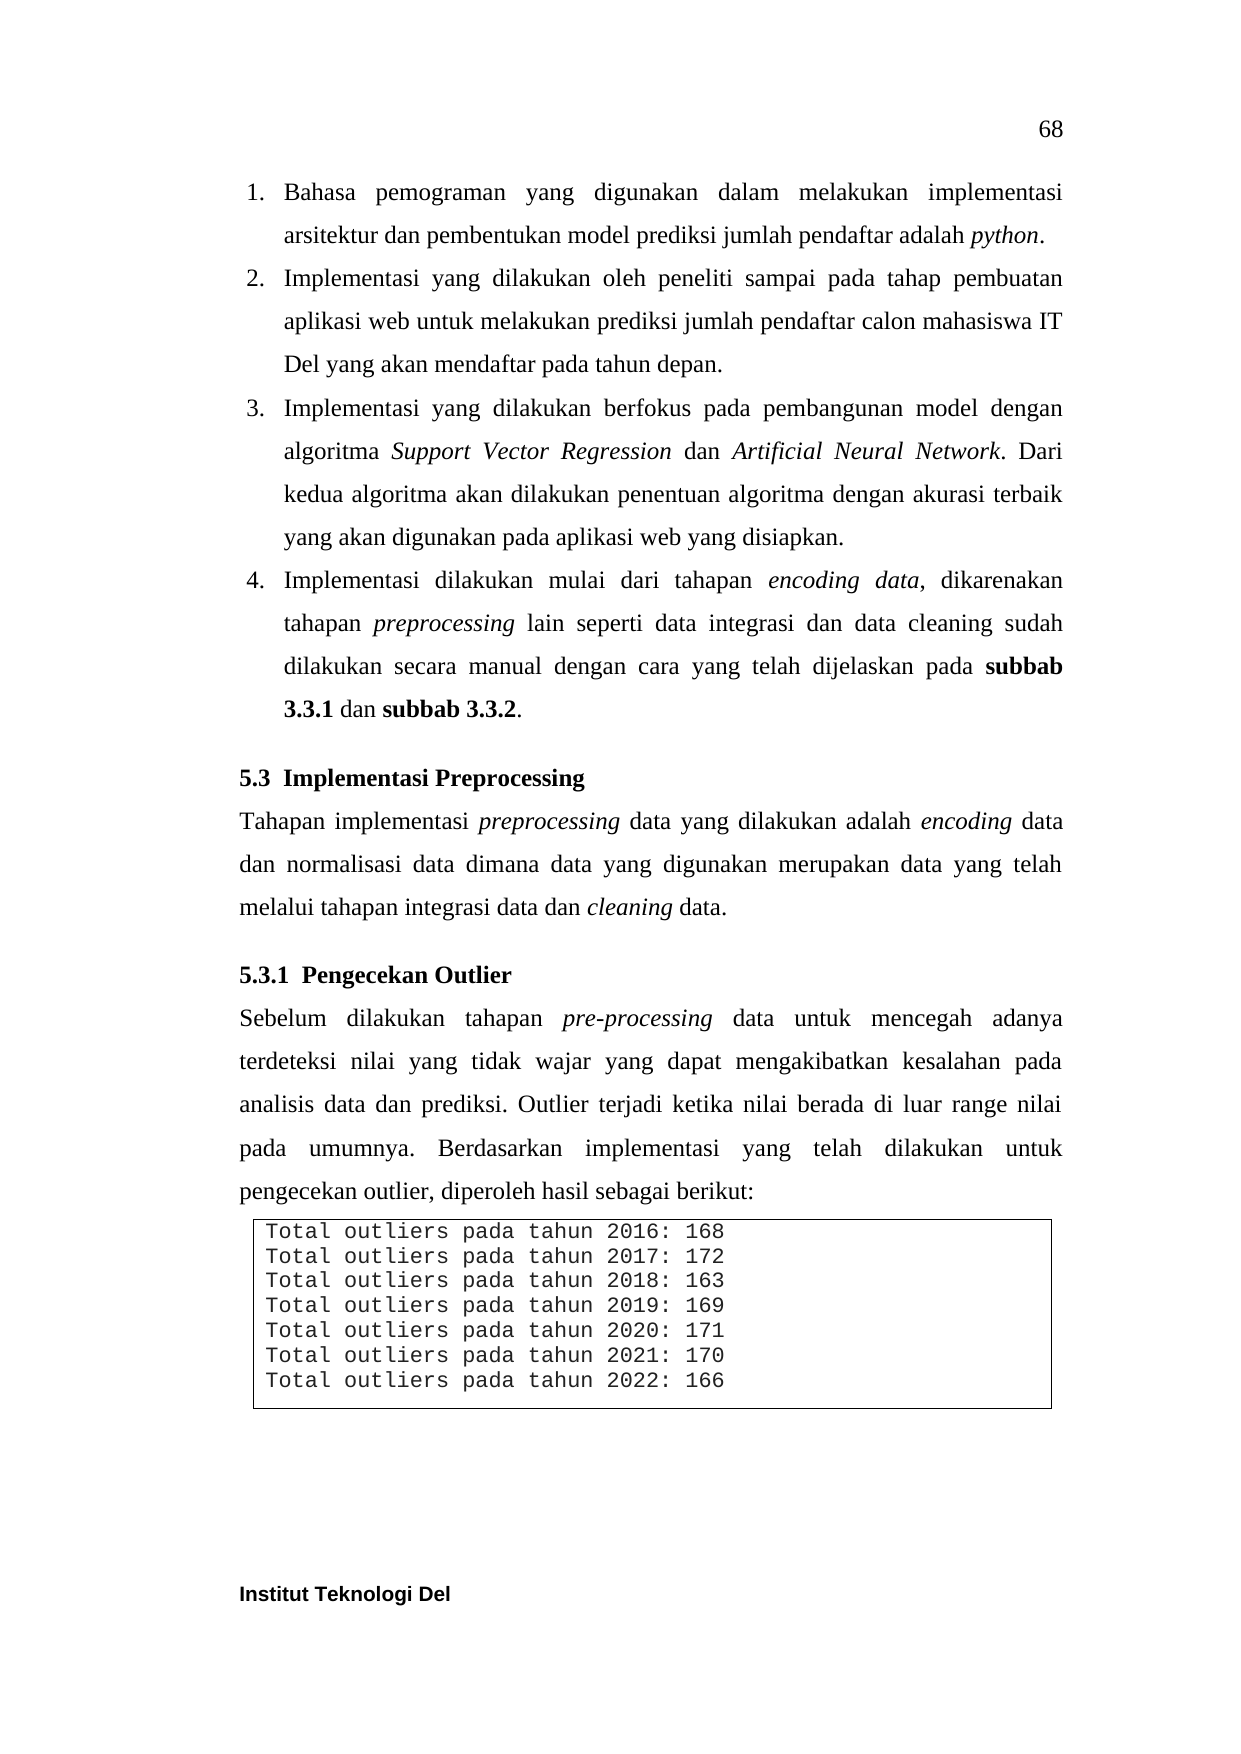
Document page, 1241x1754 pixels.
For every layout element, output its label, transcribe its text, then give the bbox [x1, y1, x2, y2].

list Implementasi yang dilakukan oleh peneliti sampai pada tahap pembuatan aplikasi web untuk melakukan prediksi jumlah pendaftar calon mahasiswa IT Del yang akan mendaftar pada tahun depan. [246, 263, 1063, 378]
table_header Total outliers pada tahun 2016: 168 Total outliers pada tahun 2017: 172 Total outliers pada tahun 2018: 163 Total outliers pada tahun 2019: 169 Total outliers pada tahun 2020: 171 Total outliers pada tahun 2021: 170 Total outliers pada tahun 2022: 166 [254, 1220, 1051, 1408]
subtitle 5.3.1 Pengecekan Outlier [239, 960, 1063, 989]
text Sebelum dilakukan tahapan pre-processing data untuk mencegah adanya terdeteksi nilai yang tidak wajar yang dapat mengakibatkan kesalahan pada analisis data dan prediksi. Outlier terjadi ketika nilai berada di luar range nilai pada umumnya. Berdasarkan implementasi yang telah dilakukan untuk pengecekan outlier, diperoleh hasil sebagai berikut: [239, 1003, 1063, 1204]
text Tahapan implementasi preprocessing data yang dilakukan adalah encoding data dan normalisasi data dimana data yang digunakan merupakan data yang telah melalui tahapan integrasi data dan cleaning data. [239, 806, 1063, 921]
list Bahasa pemograman yang digunakan dalam melakukan implementasi arsitektur dan pembentukan model prediksi jumlah pendaftar adalah python. [246, 177, 1063, 249]
list Implementasi yang dilakukan berfokus pada pembangunan model dengan algoritma Support Vector Regression dan Artificial Neural Network. Dari kedua algoritma akan dilakukan penentuan algoritma dengan akurasi terbaik yang akan digunakan pada aplikasi web yang disiapkan. [246, 393, 1063, 551]
subtitle 5.3 Implementasi Preprocessing [239, 763, 1063, 791]
list Implementasi dilakukan mulai dari tahapan encoding data, dikarenakan tahapan preprocessing lain seperti data integrasi dan data cleaning sudah dilakukan secara manual dengan cara yang telah dijelaskan pada subbab 3.3.1 dan subbab 3.3.2. [246, 565, 1063, 723]
